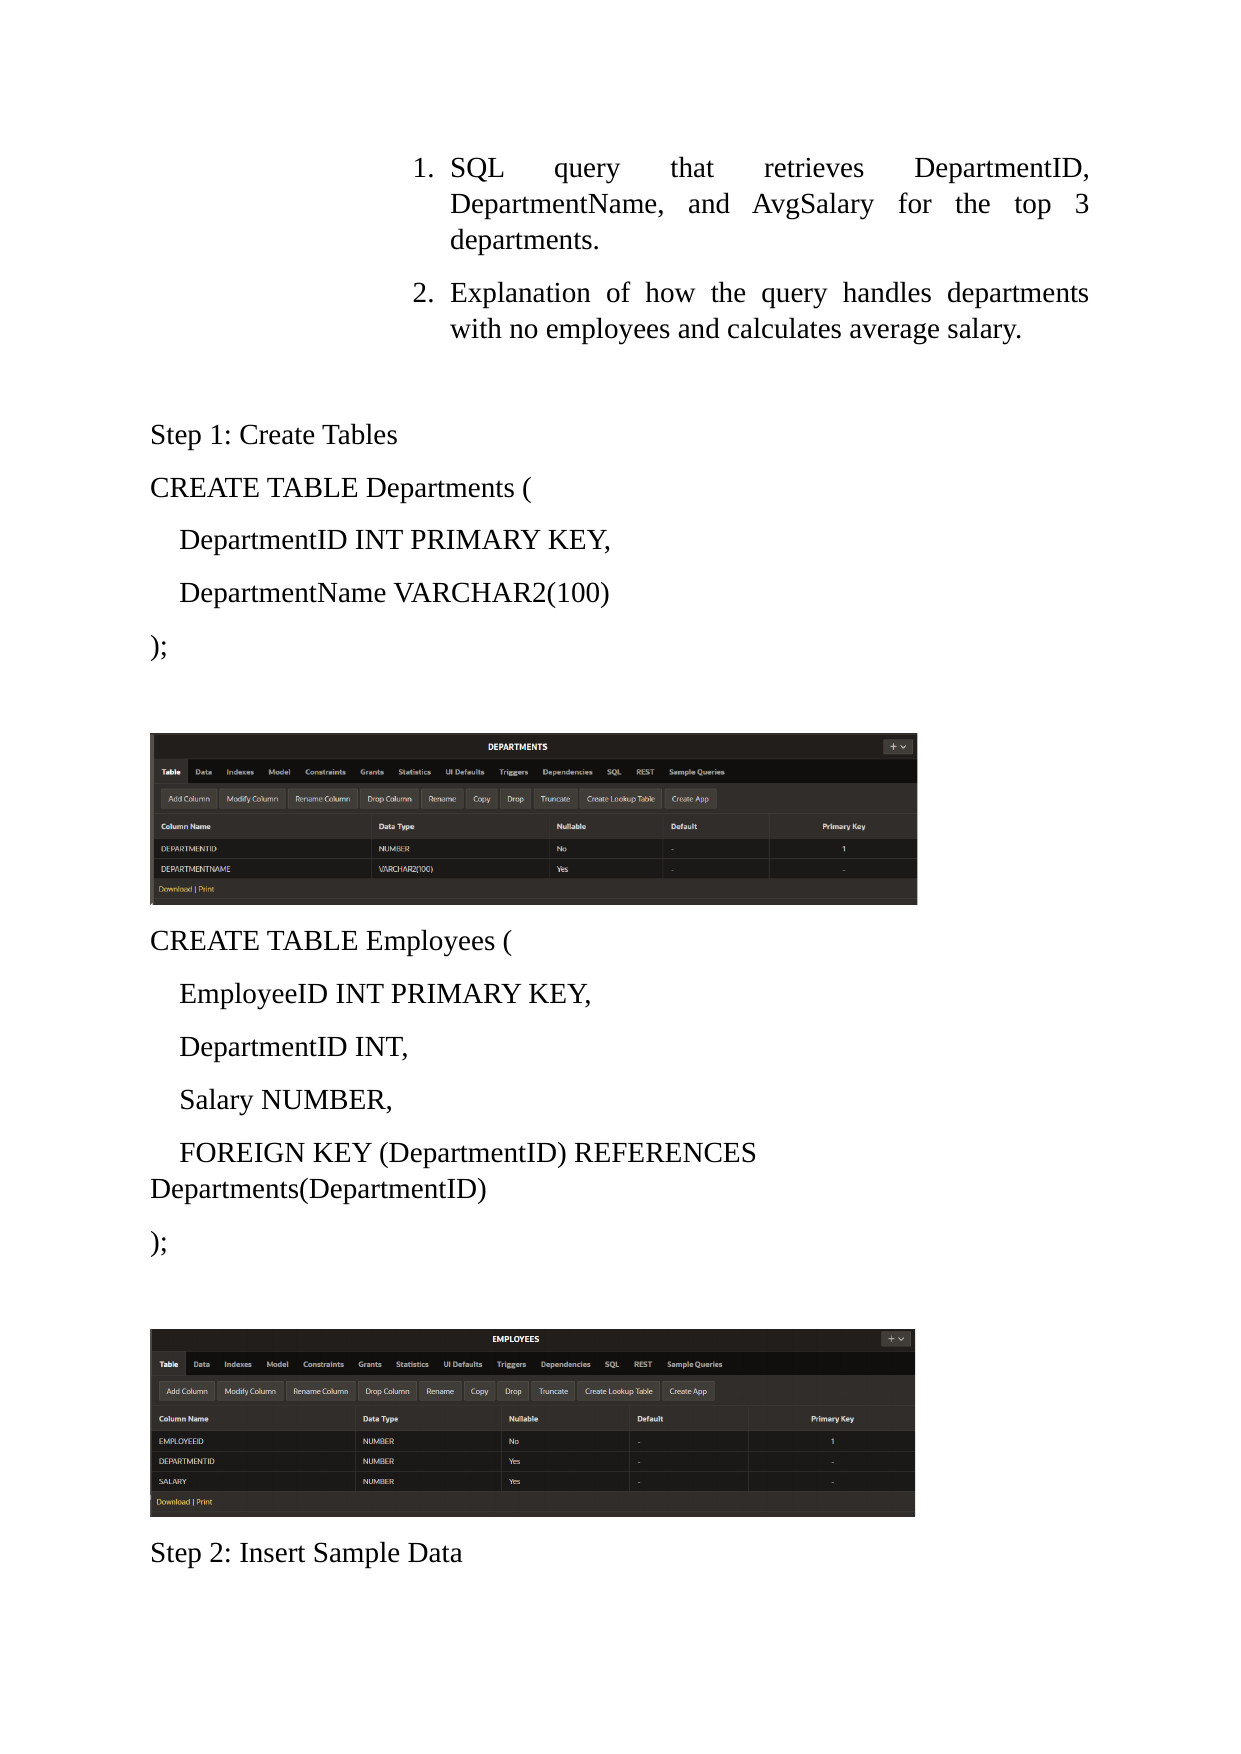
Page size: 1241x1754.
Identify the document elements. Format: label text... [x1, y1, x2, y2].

text DepartmentName VARCHAR2(100) [150, 575, 1090, 609]
text DepartmentID INT, [150, 1029, 1090, 1063]
text Step 1: Create Tables [150, 417, 1090, 450]
picture [150, 1329, 916, 1517]
text DepartmentID INT PRIMARY KEY, [150, 522, 1090, 556]
text ); [150, 1224, 1090, 1257]
picture [150, 733, 918, 905]
text Step 2: Insert Sample Data [150, 1536, 1090, 1569]
text CREATE TABLE Departments ( [150, 470, 1090, 503]
list SQL query that retrieves DepartmentID, DepartmentName, and AvgSalary for the top 3 departments. [412, 150, 1090, 256]
text EmployeeID INT PRIMARY KEY, [150, 976, 1090, 1010]
text CREATE TABLE Employees ( [150, 923, 1090, 957]
list Explanation of how the query handles departments with no employees and calculates average salary. [412, 275, 1090, 345]
text FOREIGN KEY (DepartmentID) REFERENCES Departments(DepartmentID) [150, 1135, 1090, 1204]
text Salary NUMBER, [150, 1082, 1090, 1115]
text ); [150, 628, 1090, 662]
